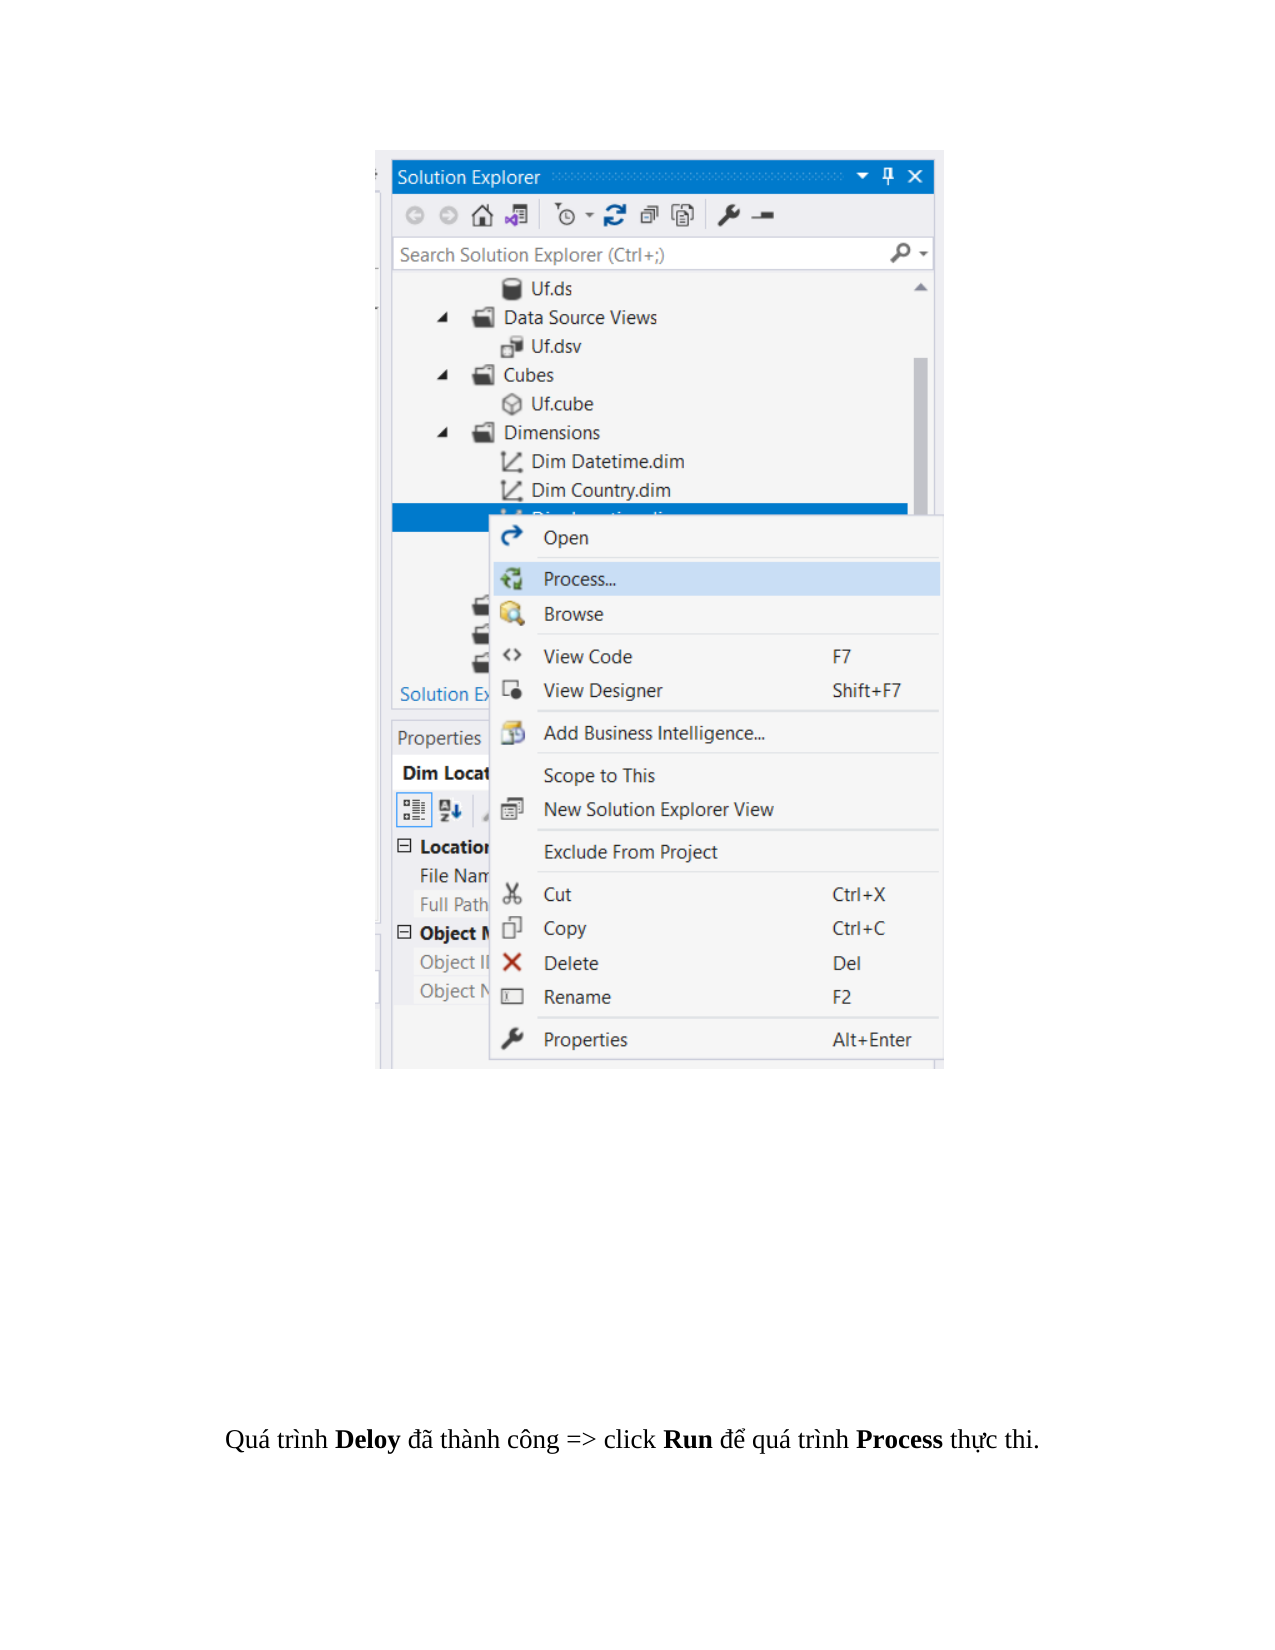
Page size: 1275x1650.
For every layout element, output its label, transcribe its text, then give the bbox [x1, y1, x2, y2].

picture [375, 150, 944, 1069]
text Quá trình Deloy đã thành công => click Run để quá trình Process thực thi. [187, 1423, 1125, 1454]
